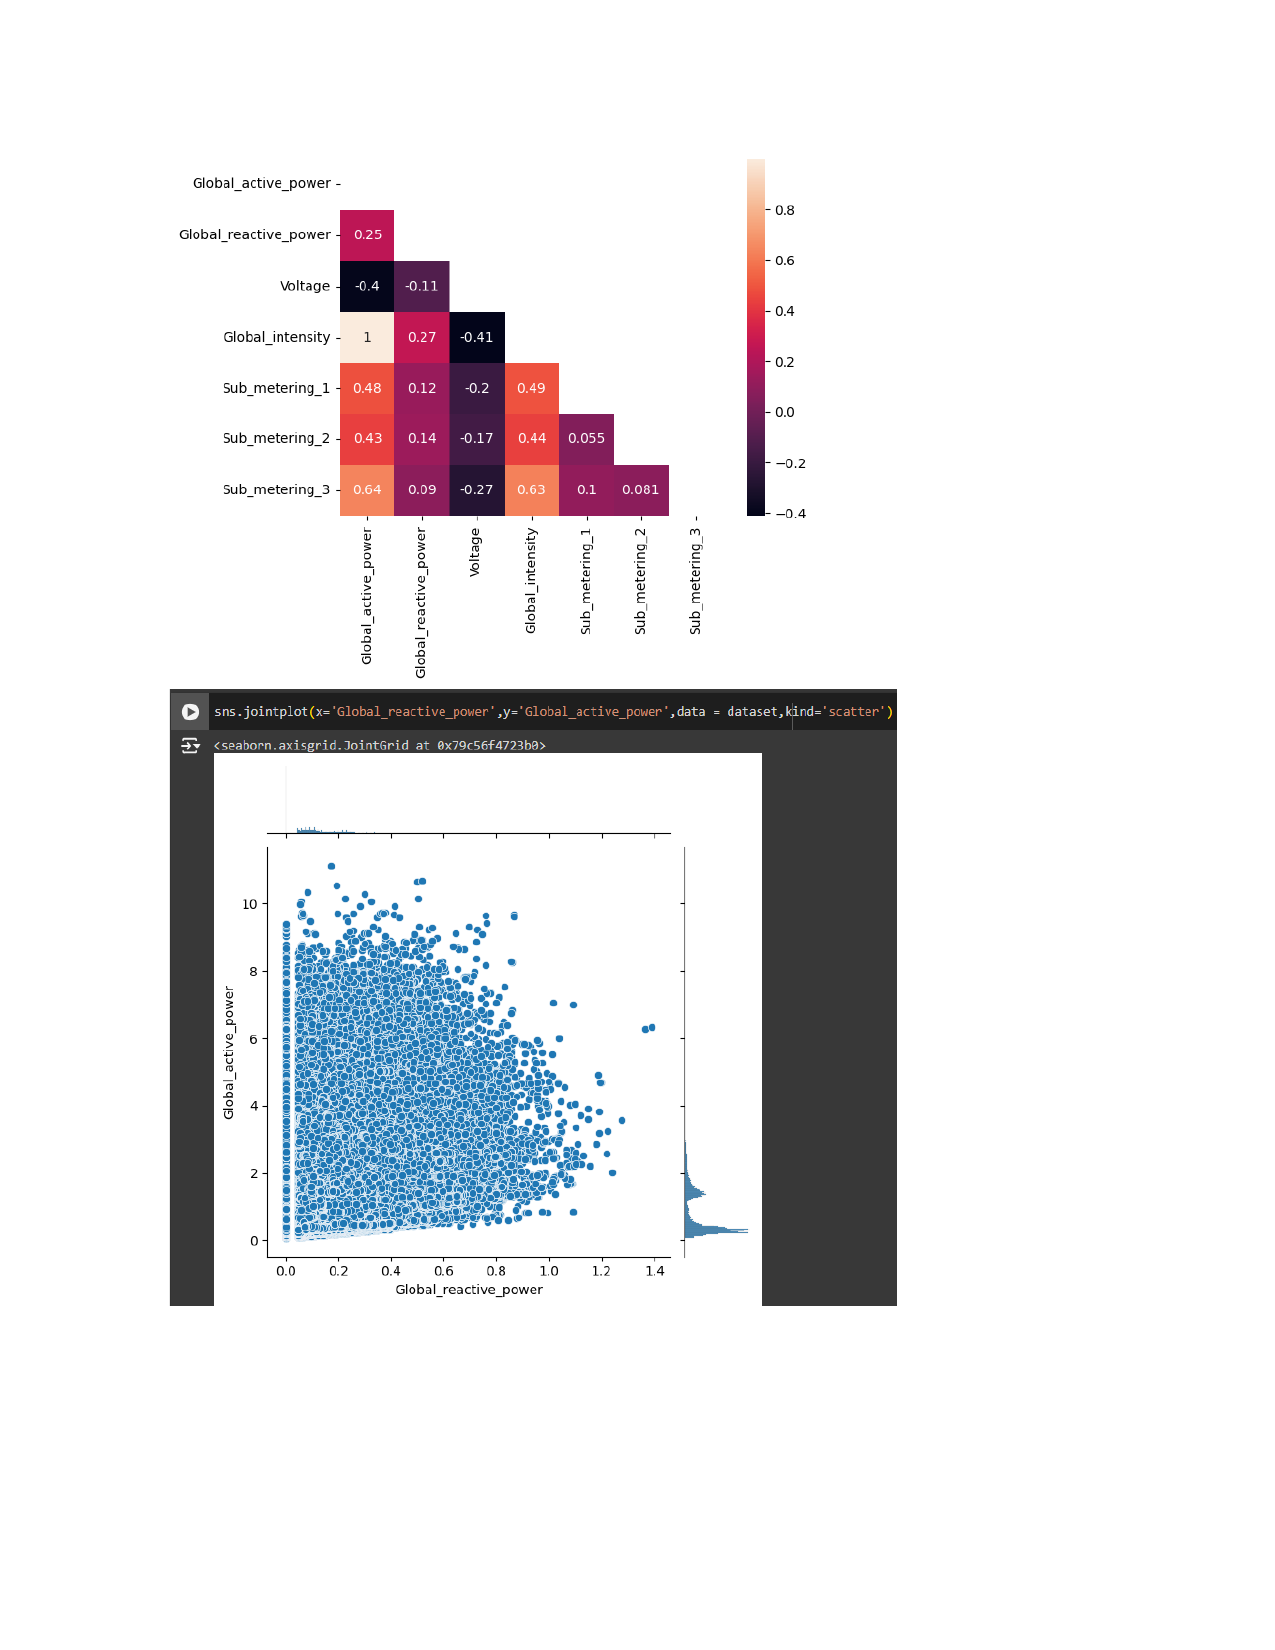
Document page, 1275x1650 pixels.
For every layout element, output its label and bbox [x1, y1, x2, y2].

picture [169, 689, 897, 1306]
picture [168, 150, 815, 687]
